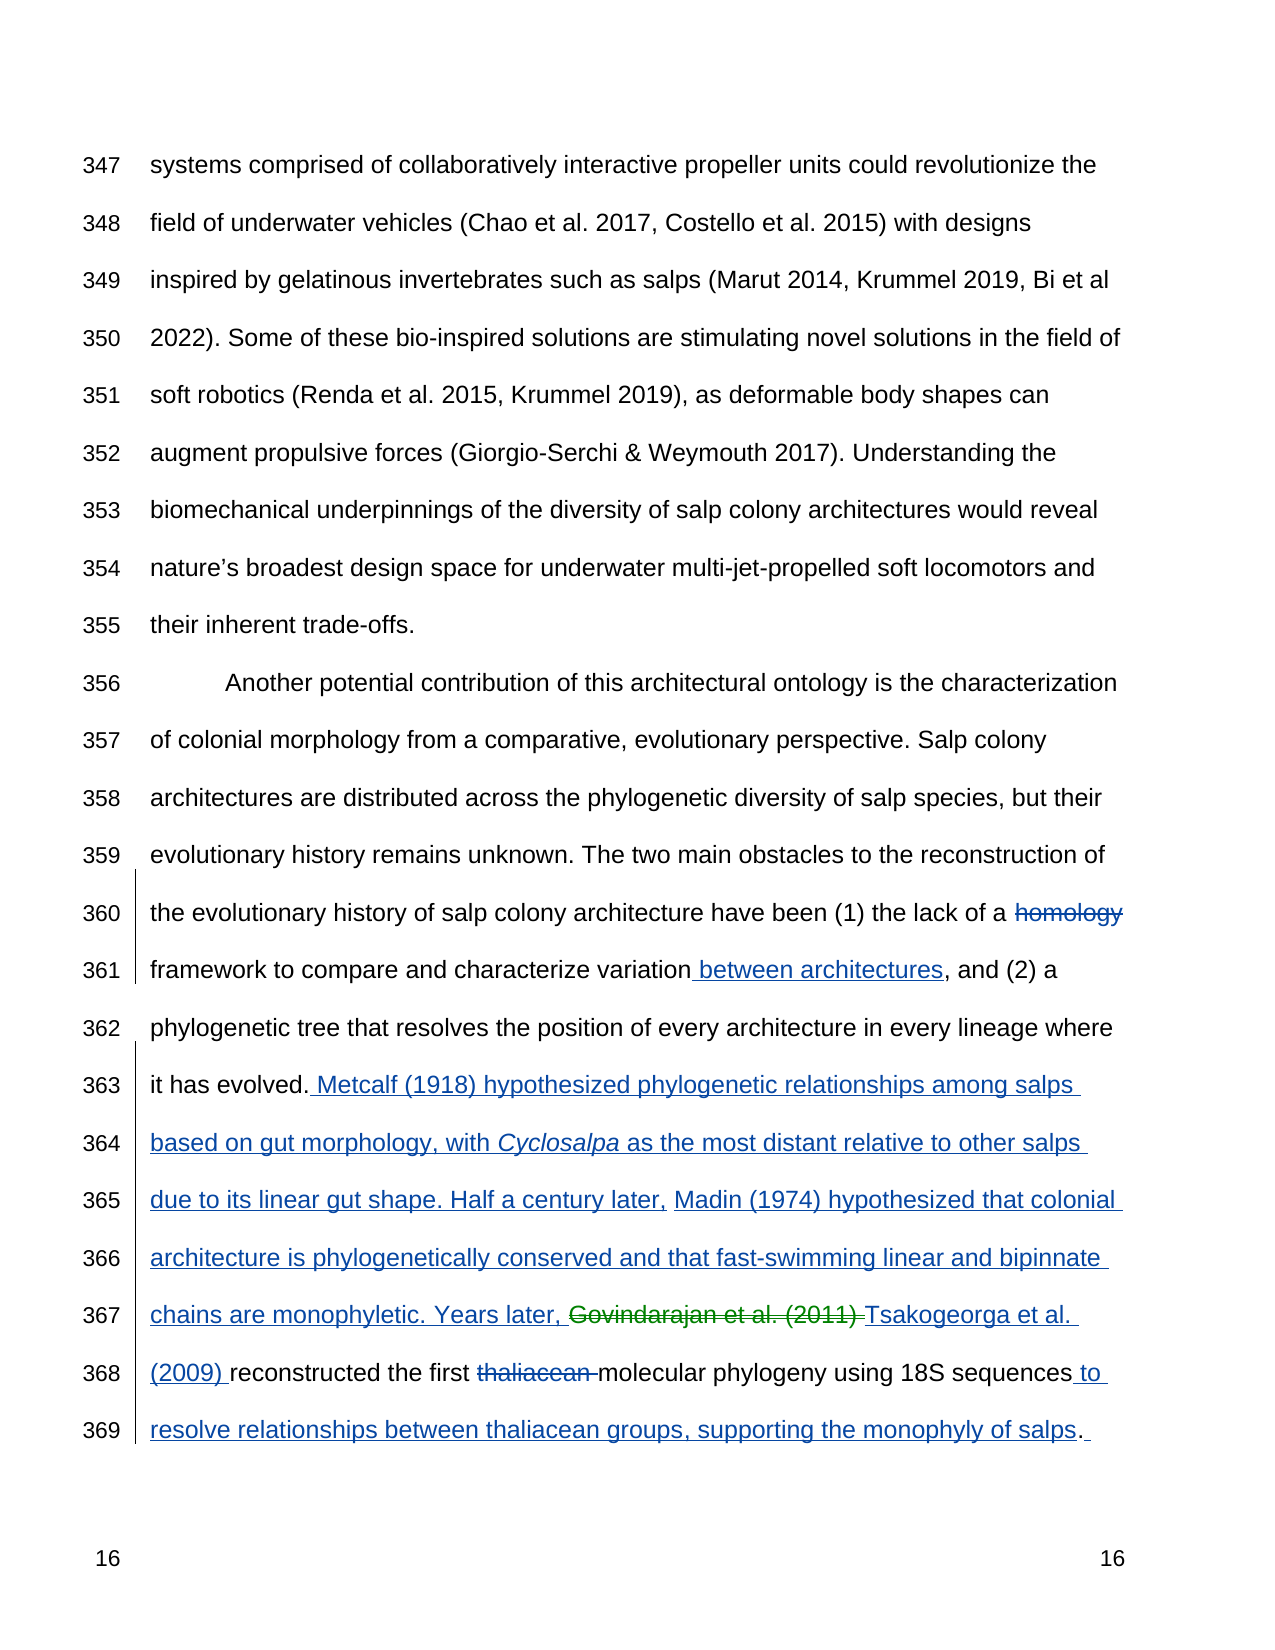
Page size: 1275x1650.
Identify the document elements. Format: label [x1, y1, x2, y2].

text [150, 150, 1125, 639]
text [150, 667, 1125, 1444]
